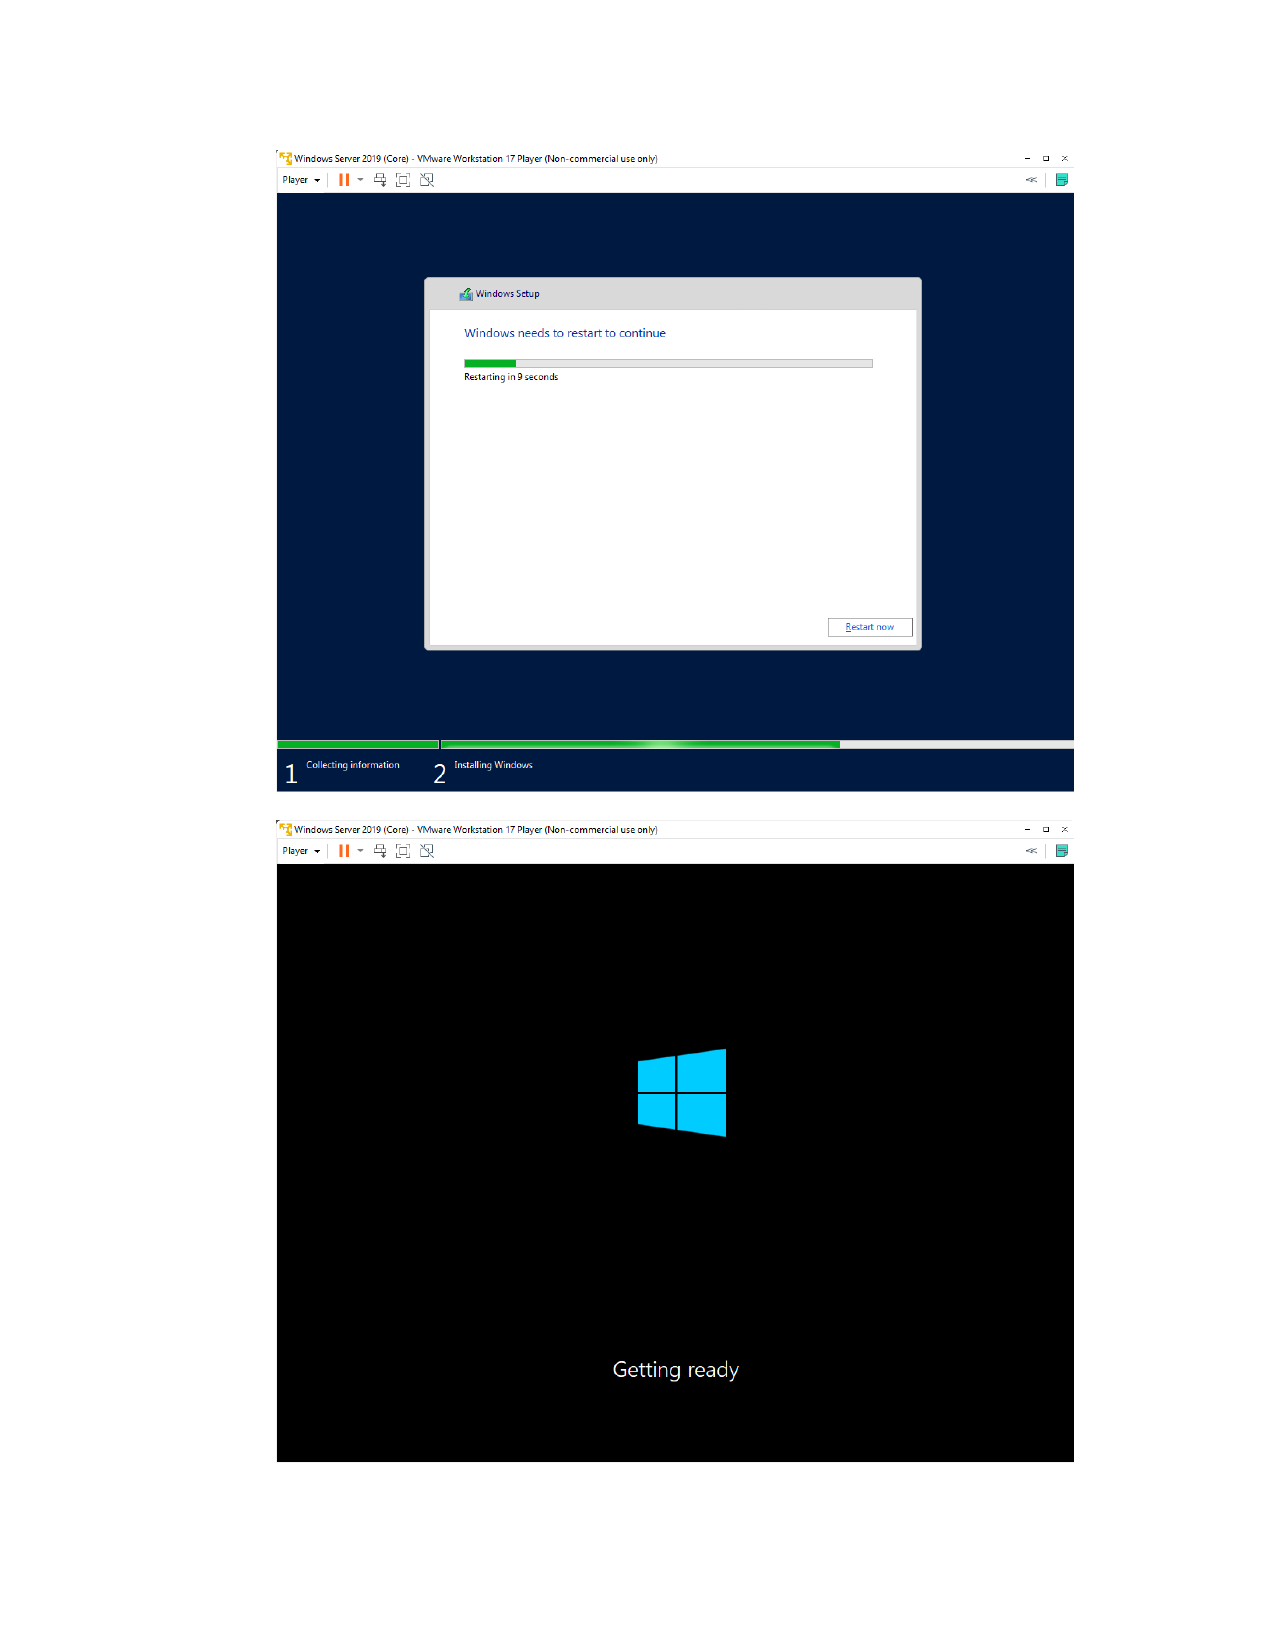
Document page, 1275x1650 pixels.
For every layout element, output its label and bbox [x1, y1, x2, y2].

picture [276, 150, 1074, 792]
picture [276, 820, 1074, 1463]
